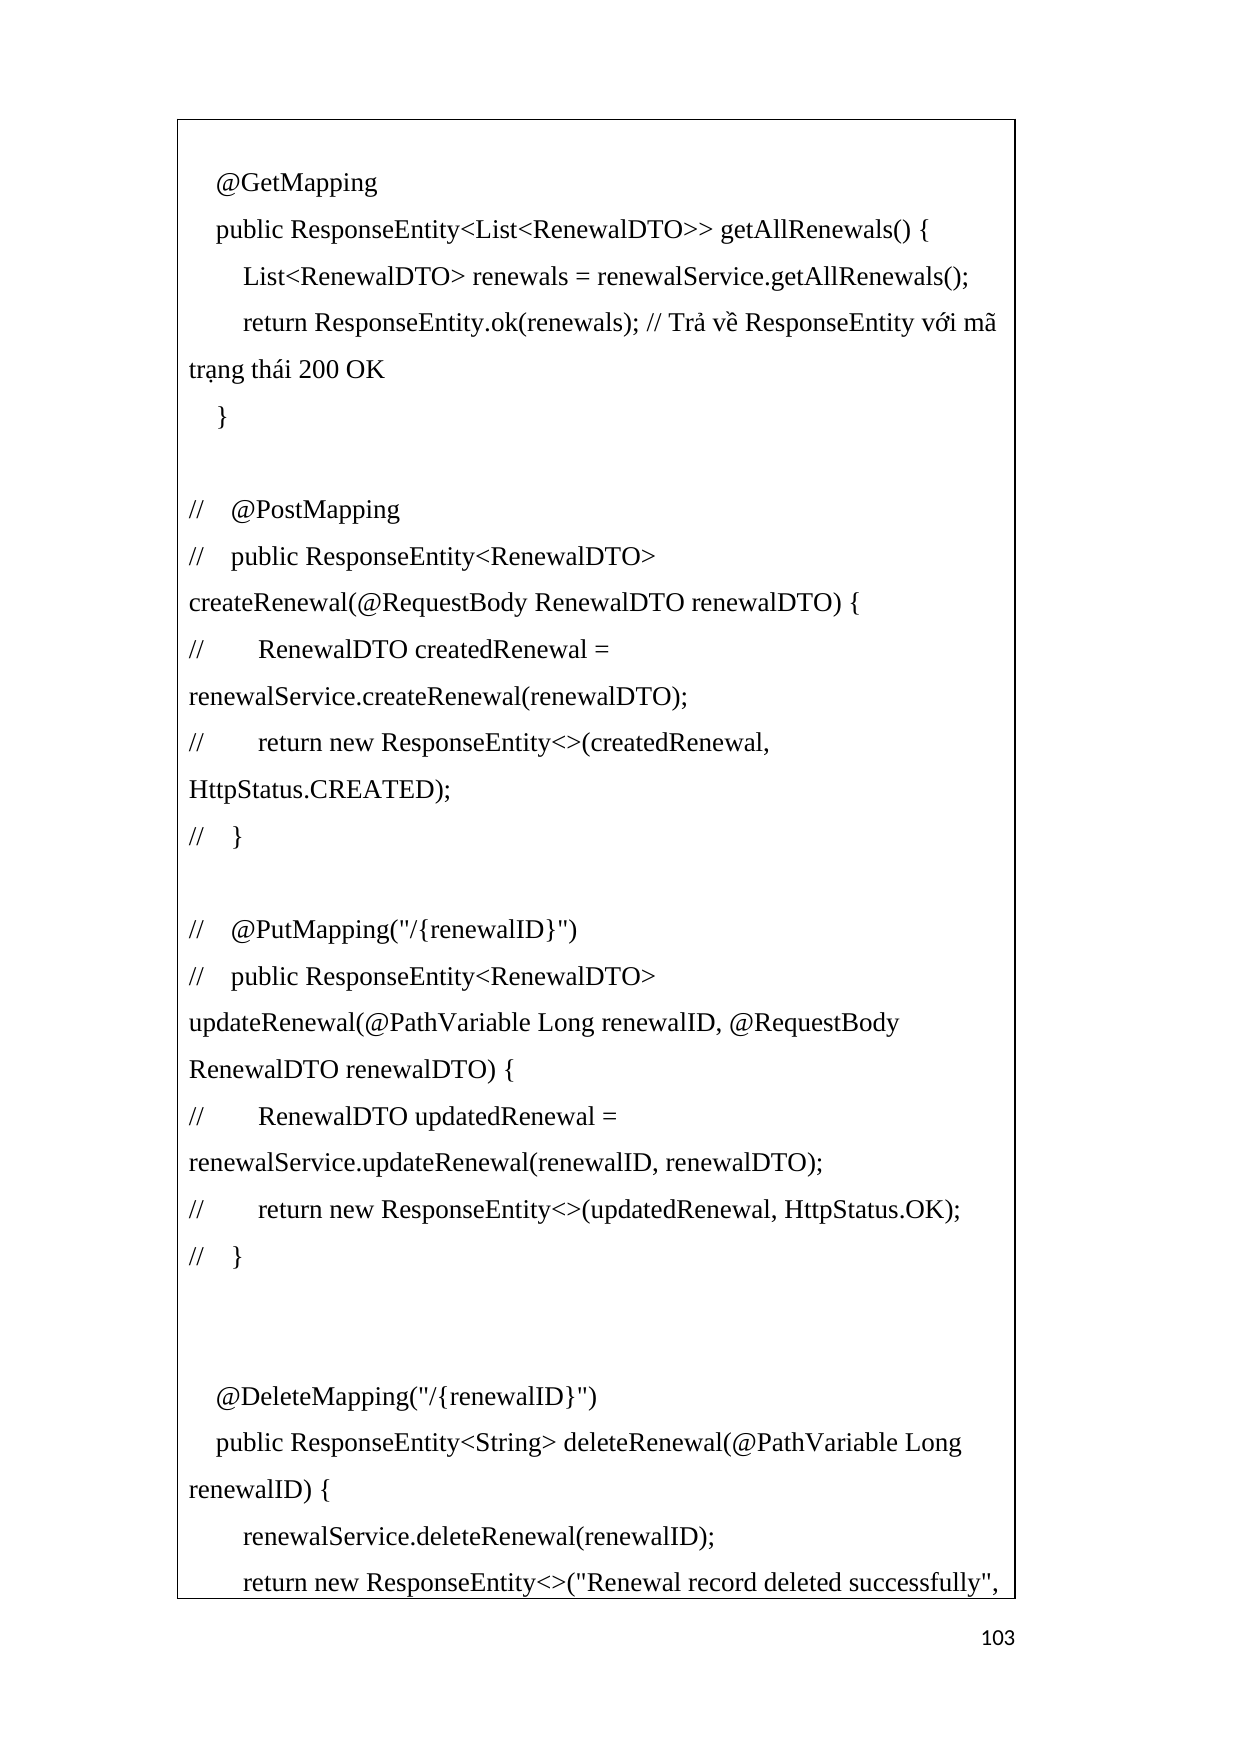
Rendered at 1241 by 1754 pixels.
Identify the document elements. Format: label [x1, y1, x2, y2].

table_header [178, 120, 1014, 1597]
